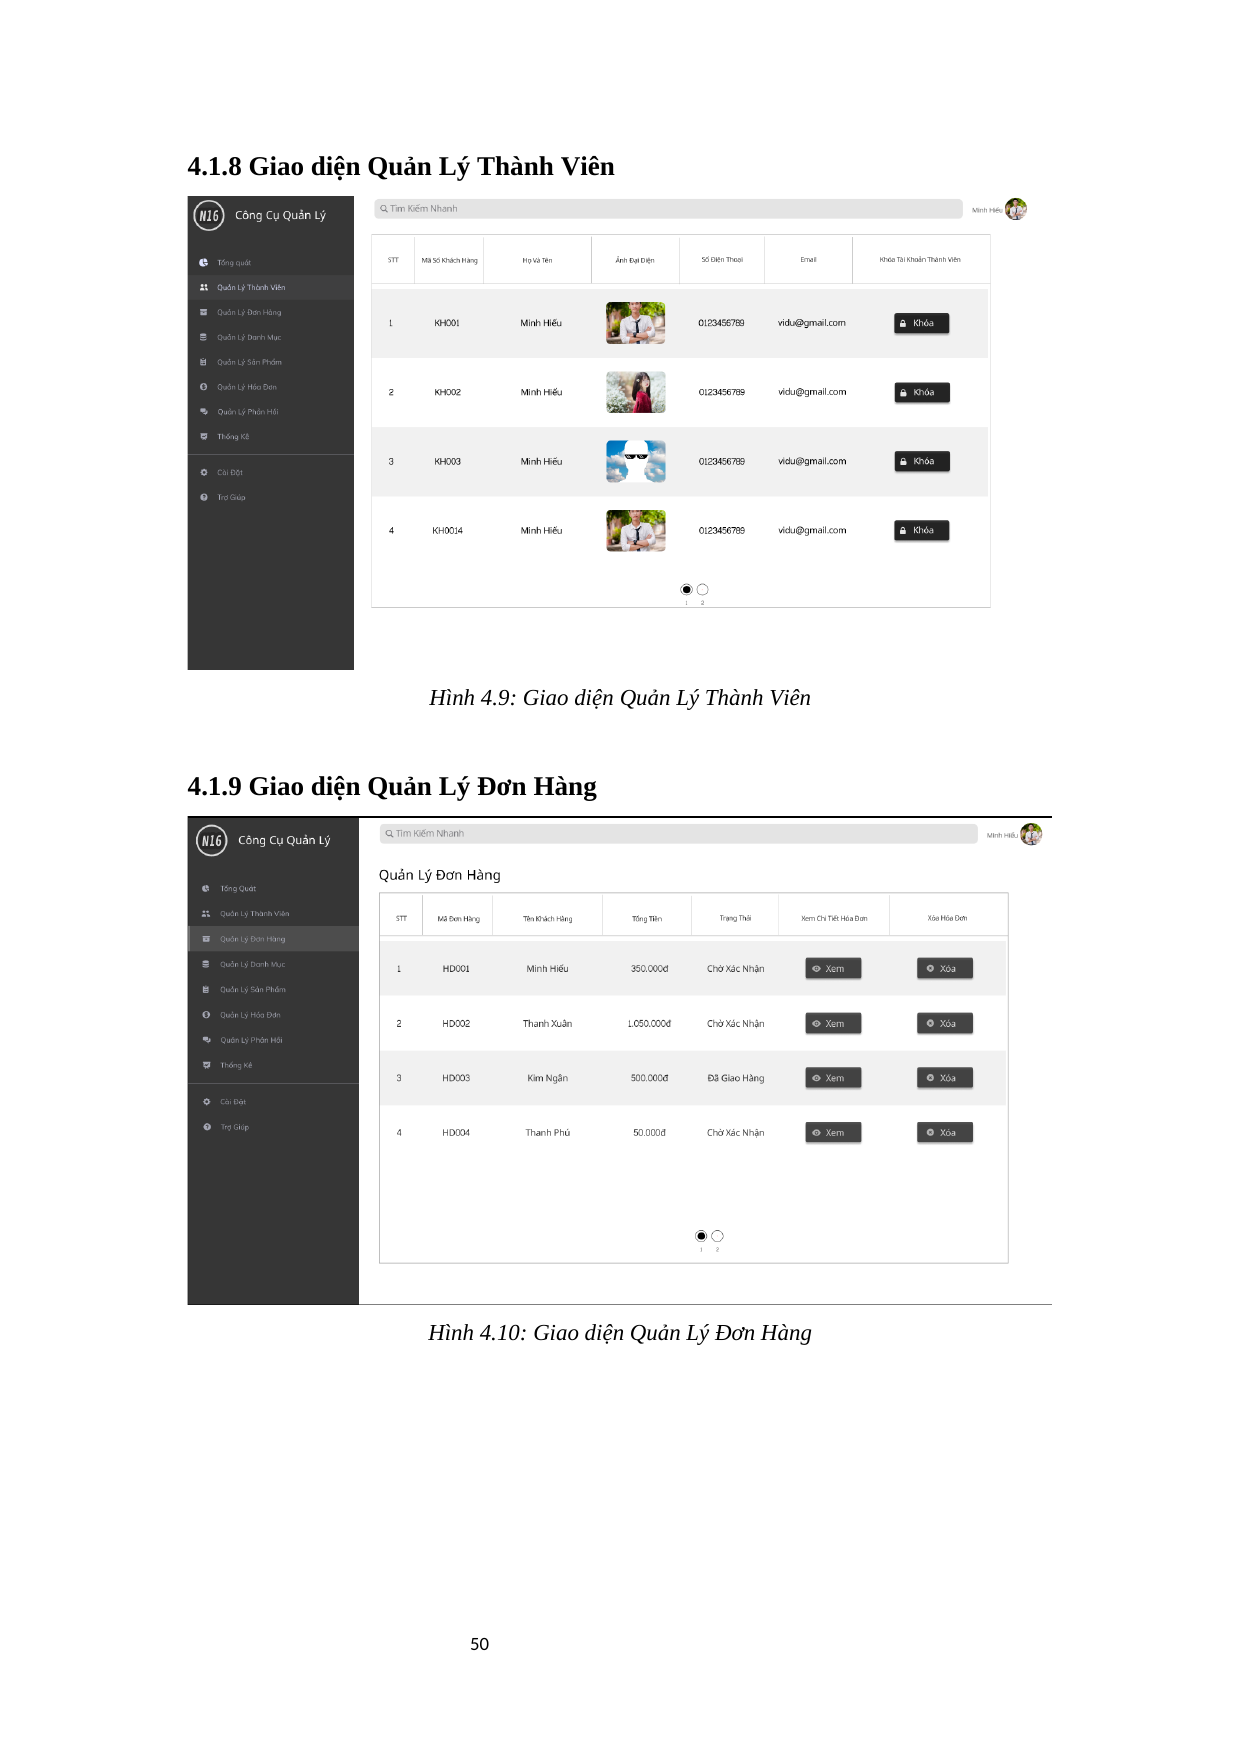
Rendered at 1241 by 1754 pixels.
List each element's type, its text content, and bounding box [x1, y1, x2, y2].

list Hình 4.9: Giao diện Quản Lý Thành Viên [187, 684, 1053, 710]
list 4.1.8 Giao diện Quản Lý Thành Viên [187, 150, 1053, 181]
picture [187, 196, 1032, 670]
list 4.1.9 Giao diện Quản Lý Đơn Hàng [187, 770, 1053, 801]
picture [187, 816, 1052, 1305]
list Hình 4.10: Giao diện Quản Lý Đơn Hàng [187, 1318, 1053, 1345]
